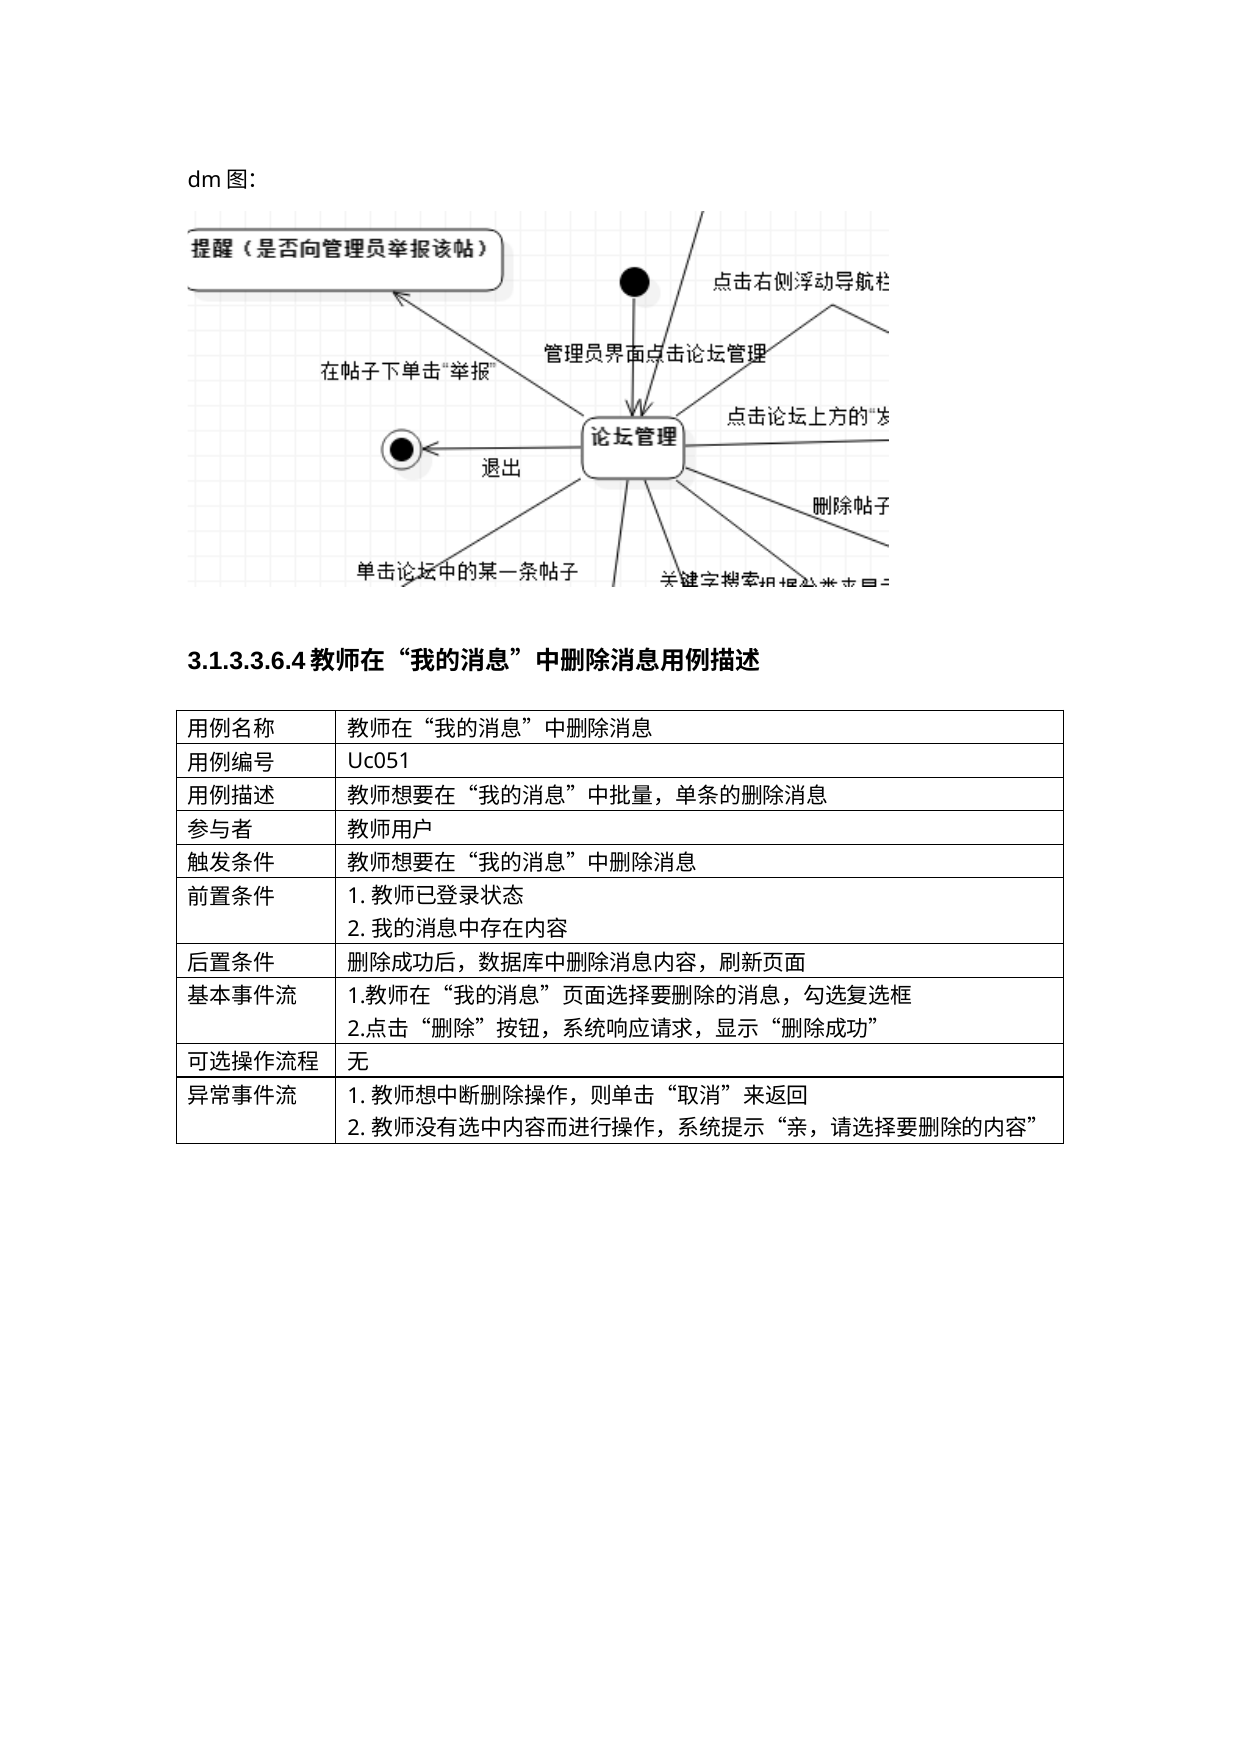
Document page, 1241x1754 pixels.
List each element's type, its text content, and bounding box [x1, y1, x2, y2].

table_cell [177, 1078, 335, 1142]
subtitle 3.1.3.3.6.4教师在“我的消息”中删除消息用例描述 [187, 626, 1053, 691]
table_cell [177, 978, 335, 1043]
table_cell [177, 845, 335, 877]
picture [187, 211, 889, 587]
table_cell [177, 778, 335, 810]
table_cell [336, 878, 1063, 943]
subtitle dm图： [187, 162, 1053, 194]
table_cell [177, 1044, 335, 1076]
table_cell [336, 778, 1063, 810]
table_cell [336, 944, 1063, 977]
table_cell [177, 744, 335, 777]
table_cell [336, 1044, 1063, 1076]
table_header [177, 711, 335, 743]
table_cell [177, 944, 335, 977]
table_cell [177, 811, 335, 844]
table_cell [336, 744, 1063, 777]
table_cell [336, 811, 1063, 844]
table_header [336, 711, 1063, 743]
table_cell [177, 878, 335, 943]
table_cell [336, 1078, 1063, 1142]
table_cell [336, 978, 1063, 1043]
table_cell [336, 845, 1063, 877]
